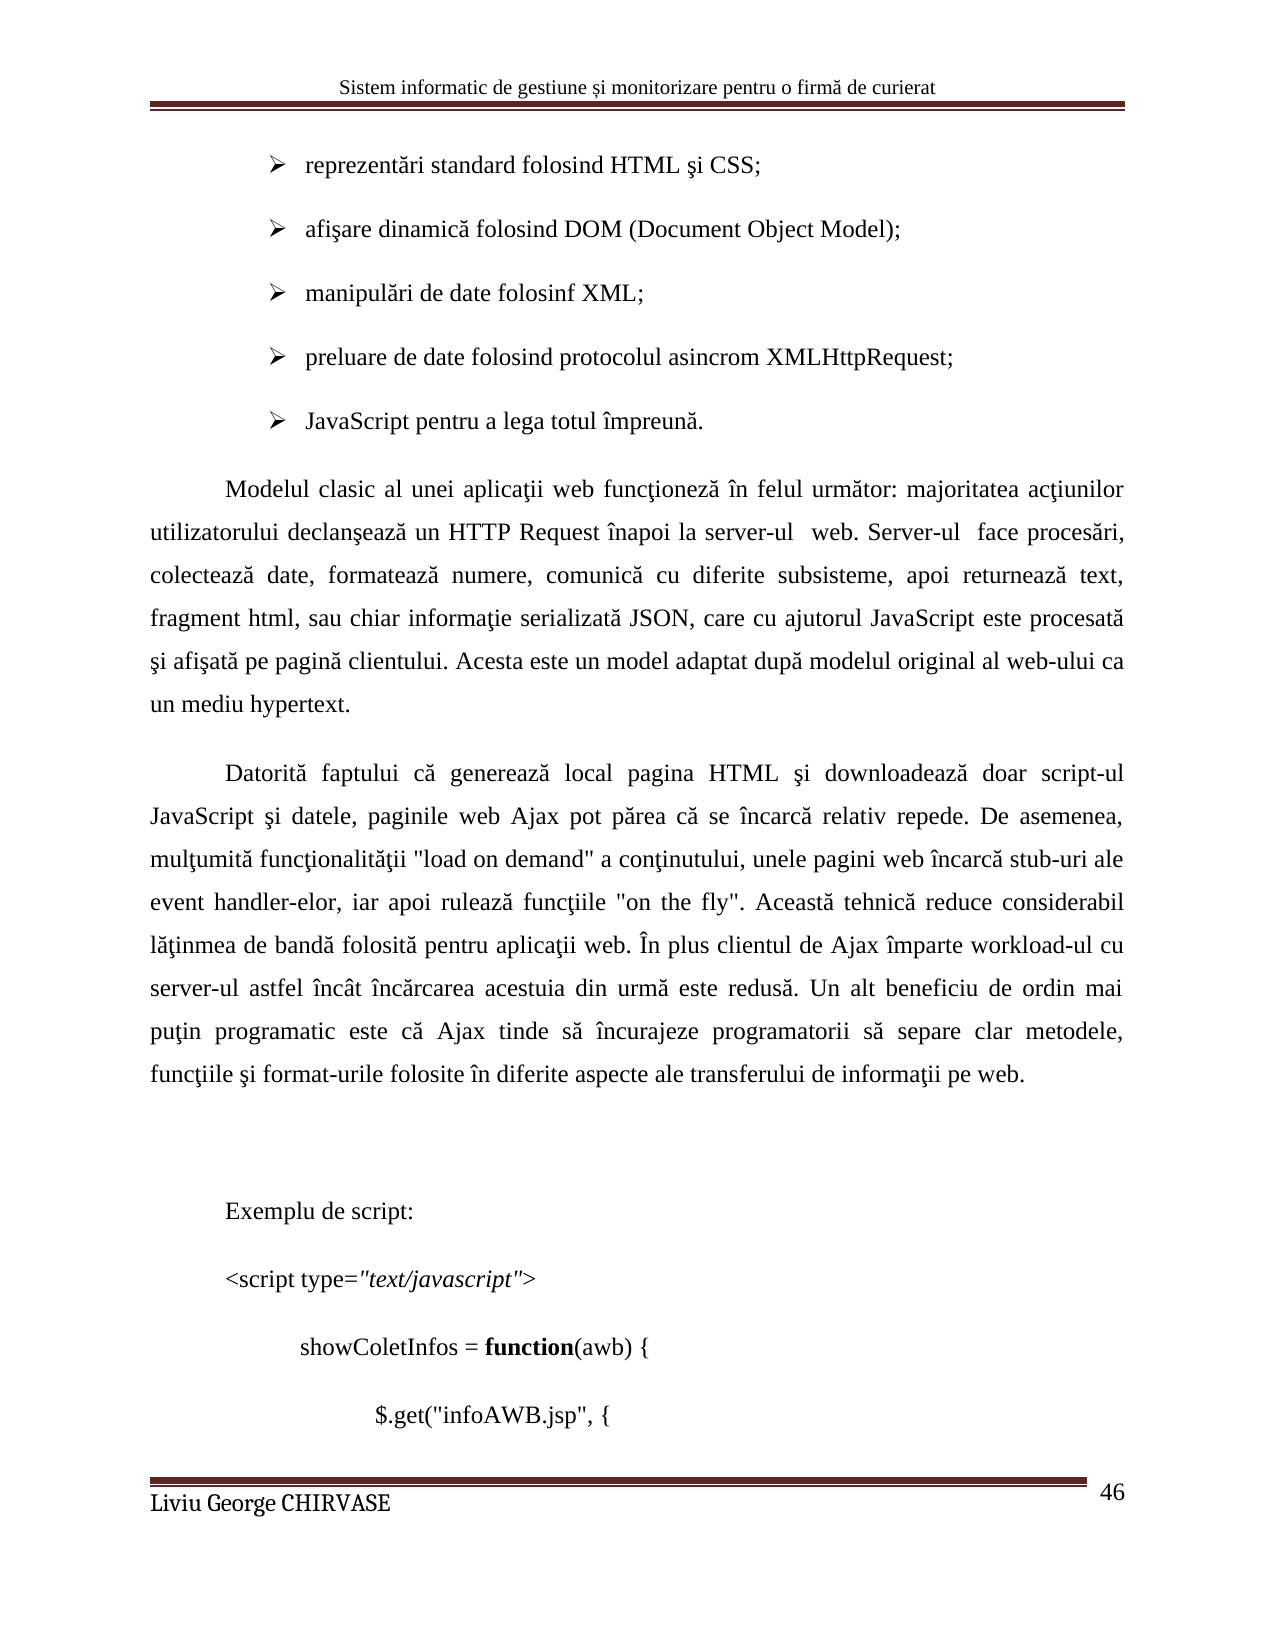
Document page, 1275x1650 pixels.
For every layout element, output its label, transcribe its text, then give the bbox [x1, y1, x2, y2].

list manipulări de date folosinf XML; [268, 278, 1125, 307]
list afişare dinamică folosind DOM (Document Object Model); [268, 214, 1125, 243]
text Modelul clasic al unei aplicaţii web funcţioneză în felul următor: majoritatea acţiunilor utilizatorului declanşează un HTTP Request înapoi la server-ul web. Server-ul face procesări, colectează date, formatează numere, comunică cu diferite subsisteme, apoi returnează text, fragment html, sau chiar informaţie serializată JSON, care cu ajutorul JavaScript este procesată şi afişată pe pagină clientului. Acesta este un model adaptat după modelul original al web-ului ca un mediu hypertext. [150, 474, 1125, 718]
list JavaScript pentru a lega totul împreună. [268, 406, 1125, 434]
text Exemplu de script: [150, 1196, 1125, 1224]
text $.get("infoAWB.jsp", { [150, 1400, 1125, 1429]
text showColetInfos = function(awb) { [150, 1332, 1125, 1361]
text Datorită faptului că generează local pagina HTML şi downloadează doar script-ul JavaScript şi datele, paginile web Ajax pot părea că se încarcă relativ repede. De asemenea, mulţumită funcţionalităţii "load on demand" a conţinutului, unele pagini web încarcă stub-uri ale event handler-elor, iar apoi rulează funcţiile "on the fly". Această tehnică reduce considerabil lăţinmea de bandă folosită pentru aplicaţii web. În plus clientul de Ajax împarte workload-ul cu server-ul astfel încât încărcarea acestuia din urmă este redusă. Un alt beneficiu de ordin mai puţin programatic este că Ajax tinde să încurajeze programatorii să separe clar metodele, funcţiile şi format-urile folosite în diferite aspecte ale transferului de informaţii pe web. [150, 758, 1125, 1088]
list reprezentări standard folosind HTML şi CSS; [268, 150, 1125, 179]
list preluare de date folosind protocolul asincrom XMLHttpRequest; [268, 342, 1125, 371]
text <script type="text/javascript"> [150, 1264, 1125, 1293]
